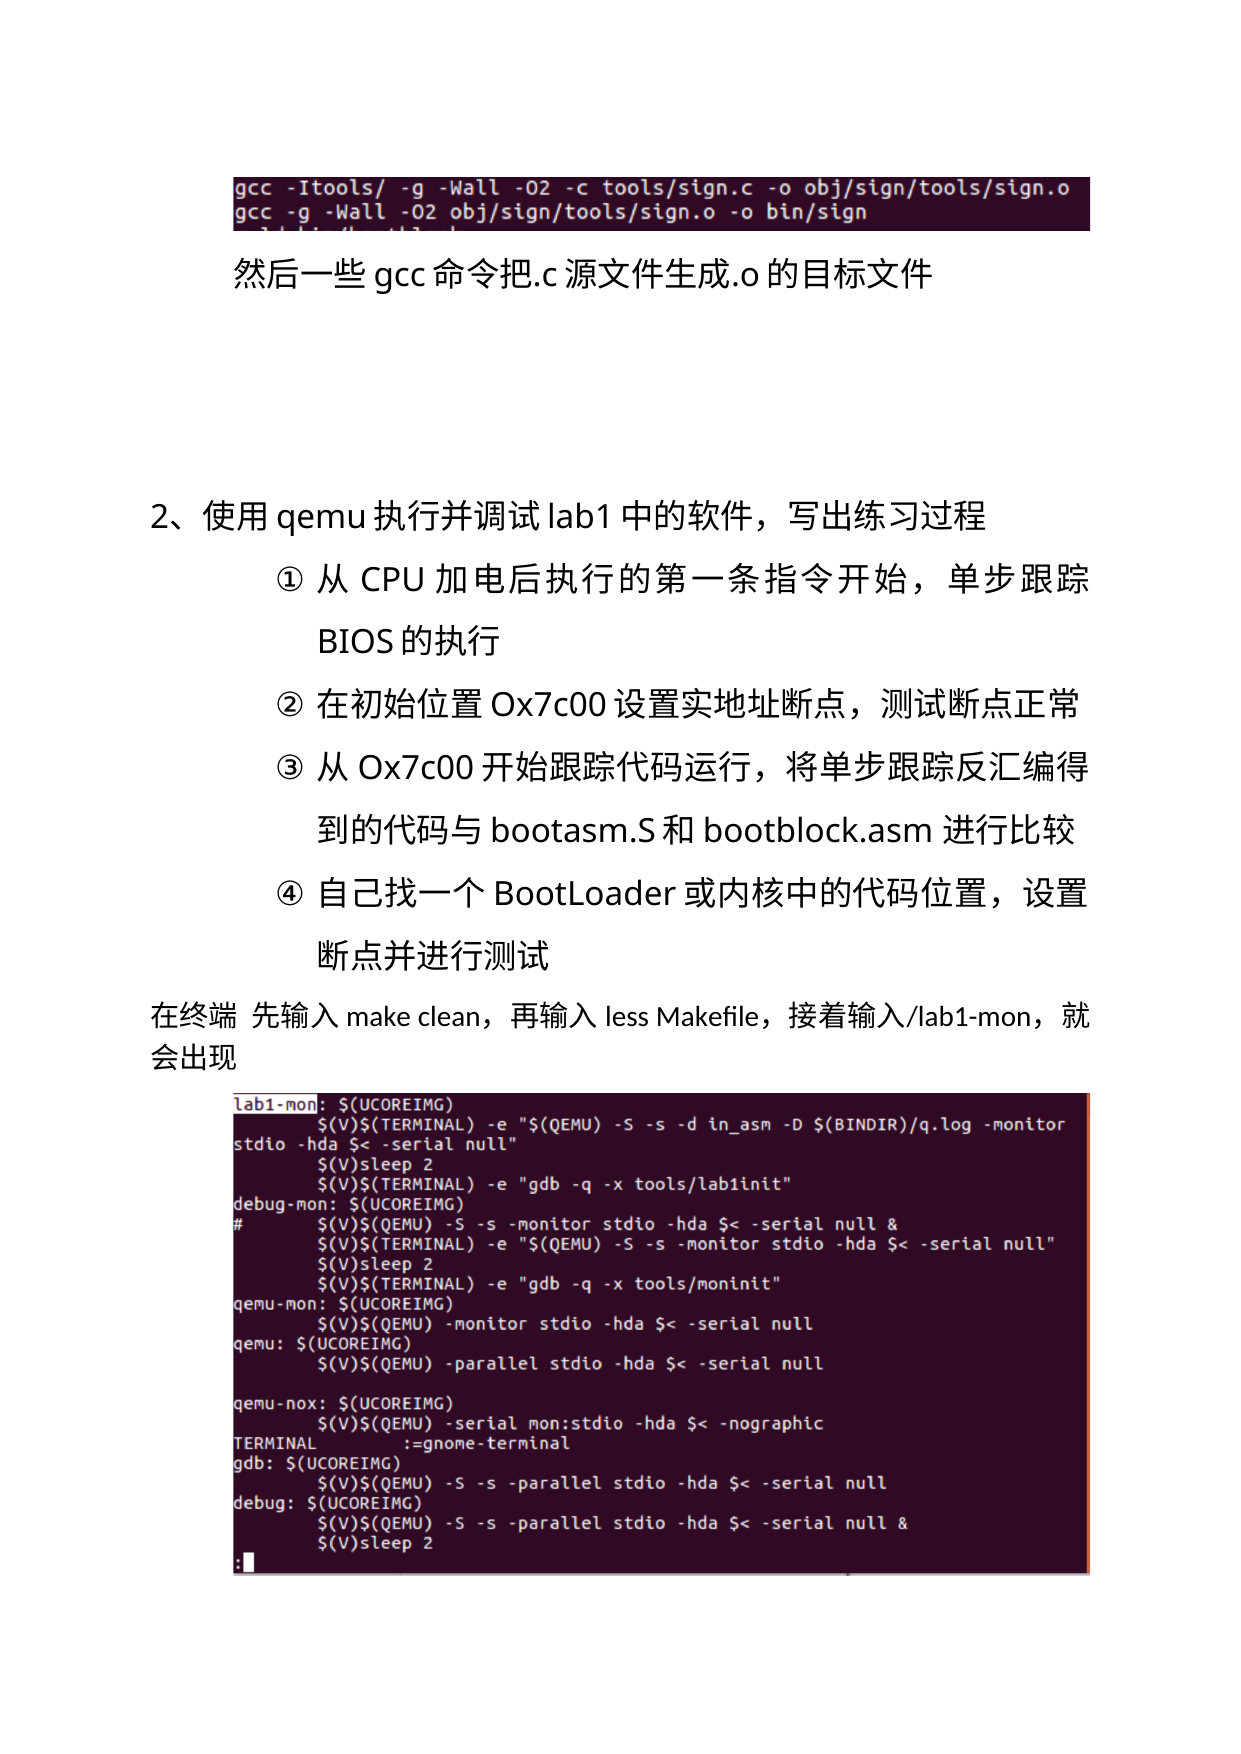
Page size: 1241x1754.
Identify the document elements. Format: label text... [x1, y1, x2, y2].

list 从Ox7c00开始跟踪代码运行，将单步跟踪反汇编得到的代码与bootasm.S和bootblock.asm 进行比较 [275, 741, 1090, 852]
list 在初始位置Ox7c00设置实地址断点，测试断点正常 [275, 678, 1090, 726]
picture [233, 177, 1091, 231]
list 然后一些gcc命令把.c源文件生成.o的目标文件 [150, 247, 1090, 296]
list 自己找一个BootLoader或内核中的代码位置，设置断点并进行测试 [275, 867, 1090, 978]
list 从CPU加电后执行的第一条指令开始，单步跟踪BIOS的执行 [275, 552, 1090, 663]
picture [233, 1093, 1091, 1576]
list 2、使用qemu执行并调试lab1中的软件，写出练习过程 [150, 489, 1090, 538]
list 在终端 先输入make clean，再输入 less Makefile，接着输入/lab1-mon，就会出现 [150, 992, 1090, 1077]
